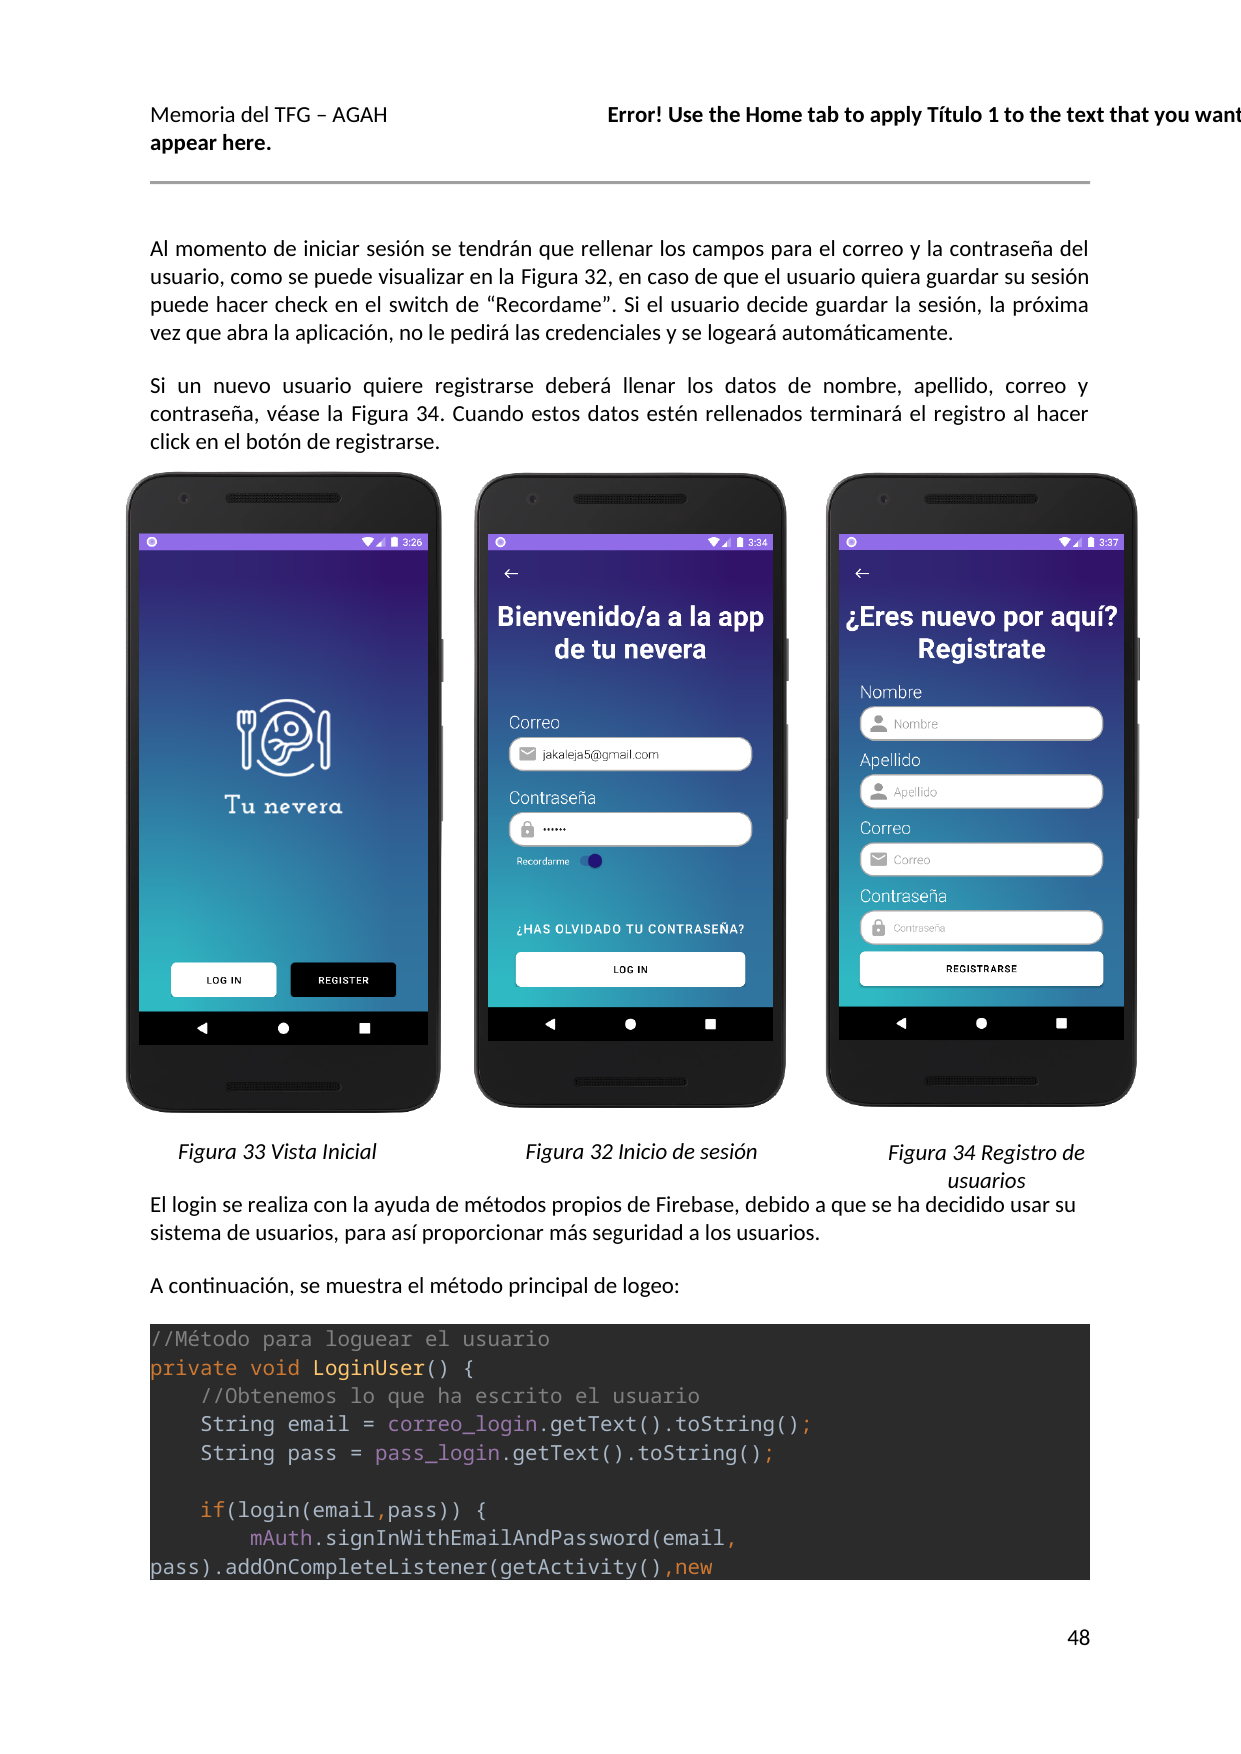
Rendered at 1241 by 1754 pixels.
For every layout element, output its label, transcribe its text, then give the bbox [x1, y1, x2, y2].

text Si un nuevo usuario quiere registrarse deberá llenar los datos de nombre, apellido, correo y contraseña, véase la Figura 33. Cuando estos datos estén rellenados terminará el registro al hacer click en el botón de registrarse. [150, 371, 1090, 455]
picture [125, 471, 444, 1113]
picture [825, 472, 1140, 1107]
text A continuación, se muestra el método principal de logeo: [150, 1271, 1090, 1299]
text Al momento de iniciar sesión se tendrán que rellenar los campos para el correo y la contraseña del usuario, como se puede visualizar en la Figura 34, en caso de que el usuario quiera guardar su sesión puede hacer check en el switch de “Recordame”. Si el usuario decide guardar la sesión, la próxima vez que abra la aplicación, no le pedirá las credenciales y se logeará automáticamente. [150, 234, 1090, 346]
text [150, 1324, 1090, 1580]
picture [474, 472, 789, 1108]
